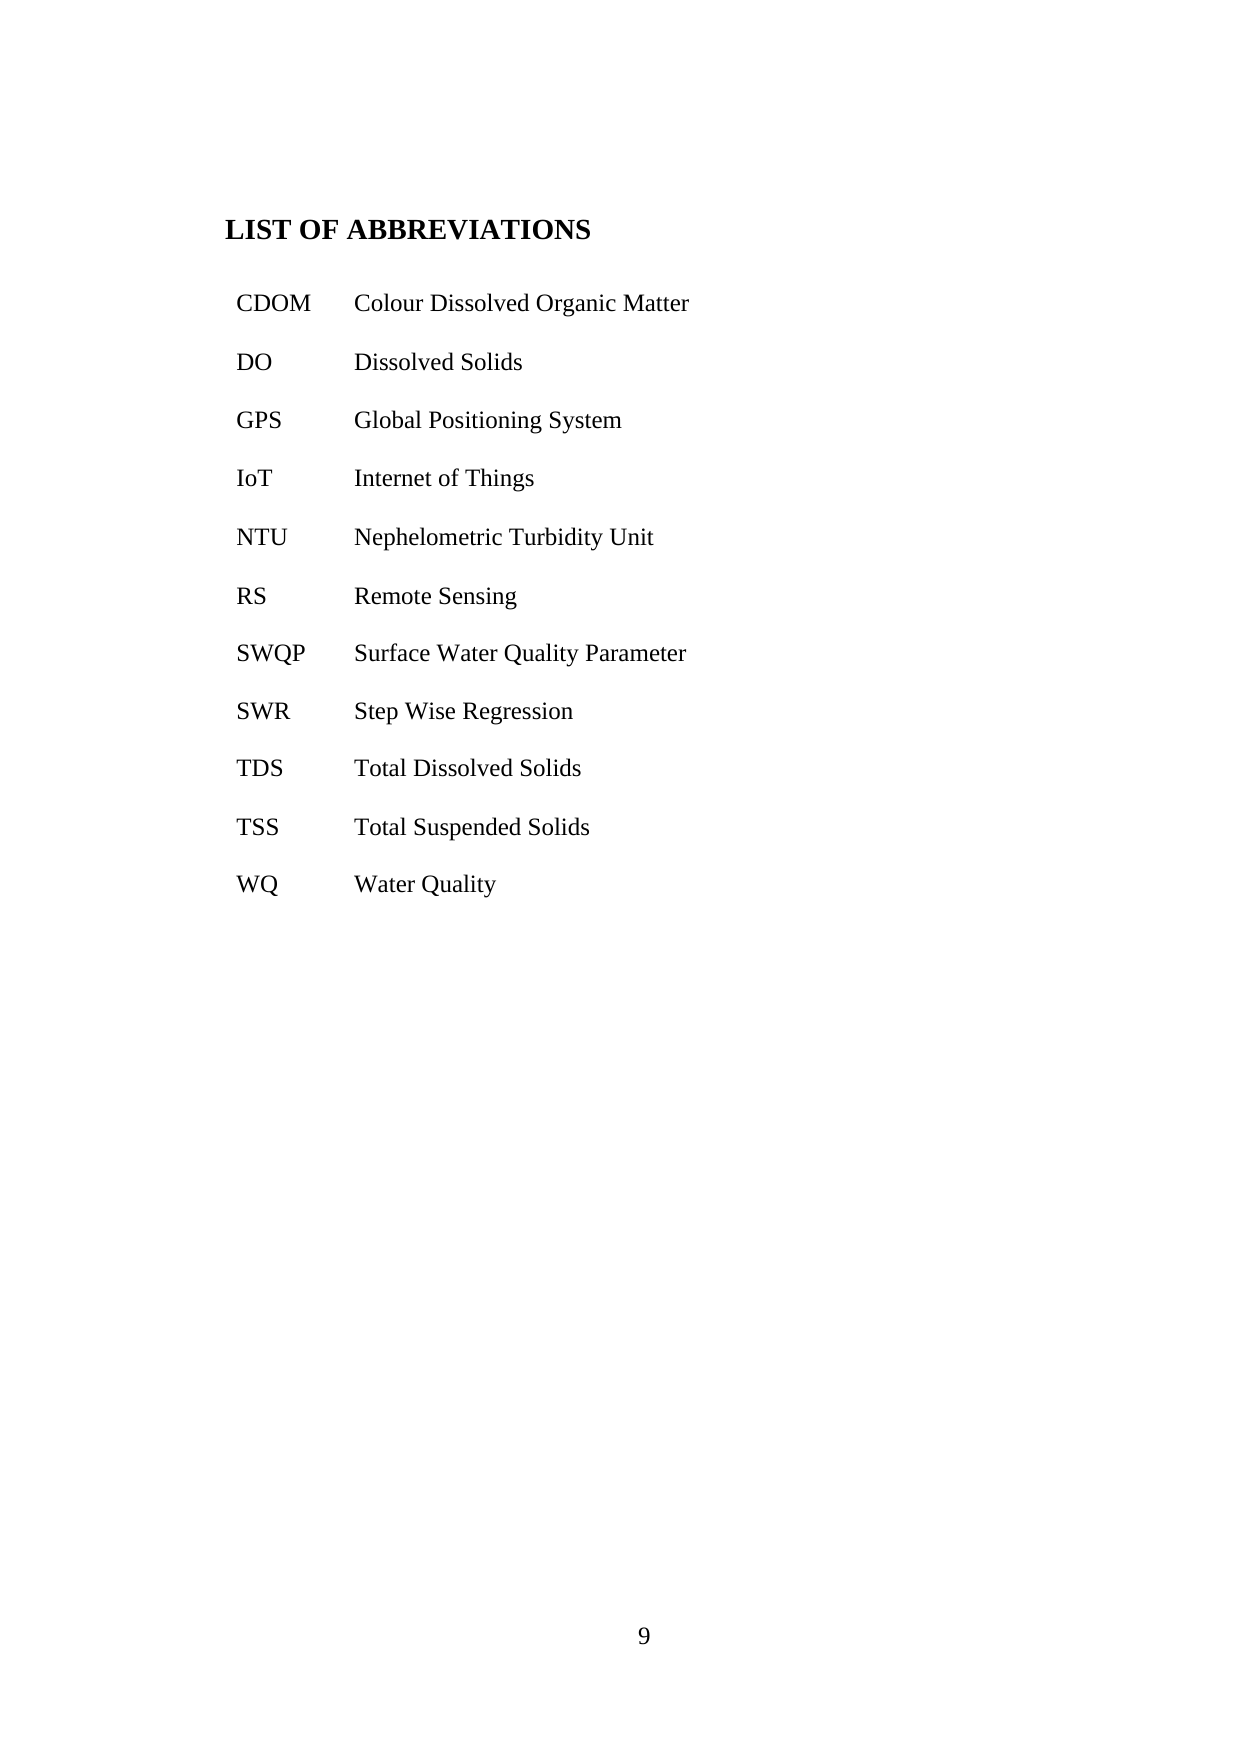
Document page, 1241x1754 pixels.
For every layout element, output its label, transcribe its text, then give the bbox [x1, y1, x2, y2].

table_cell Water Quality [343, 870, 1051, 926]
table_cell IoT [226, 463, 342, 521]
table_cell Remote Sensing [343, 581, 1051, 637]
table_header CDOM [226, 289, 342, 346]
table_header Colour Dissolved Organic Matter [343, 289, 1051, 346]
table_cell Step Wise Regression [343, 696, 1051, 752]
table_cell TSS [226, 812, 342, 868]
table_cell Dissolved Solids [343, 347, 1051, 404]
table_cell WQ [226, 870, 342, 926]
table_cell Global Positioning System [343, 405, 1051, 462]
table_cell Total Dissolved Solids [343, 753, 1051, 811]
table_cell SWQP [226, 638, 342, 695]
table_cell GPS [226, 405, 342, 462]
table_cell Surface Water Quality Parameter [343, 638, 1051, 695]
table_cell Nephelometric Turbidity Unit [343, 523, 1051, 580]
table_cell SWR [226, 696, 342, 752]
table_cell DO [226, 347, 342, 404]
table_cell Internet of Things [343, 463, 1051, 521]
table_cell TDS [226, 753, 342, 811]
table_cell NTU [226, 523, 342, 580]
table_cell RS [226, 581, 342, 637]
subtitle LIST OF ABBREVIATIONS [225, 212, 1063, 246]
table_cell Total Suspended Solids [343, 812, 1051, 868]
